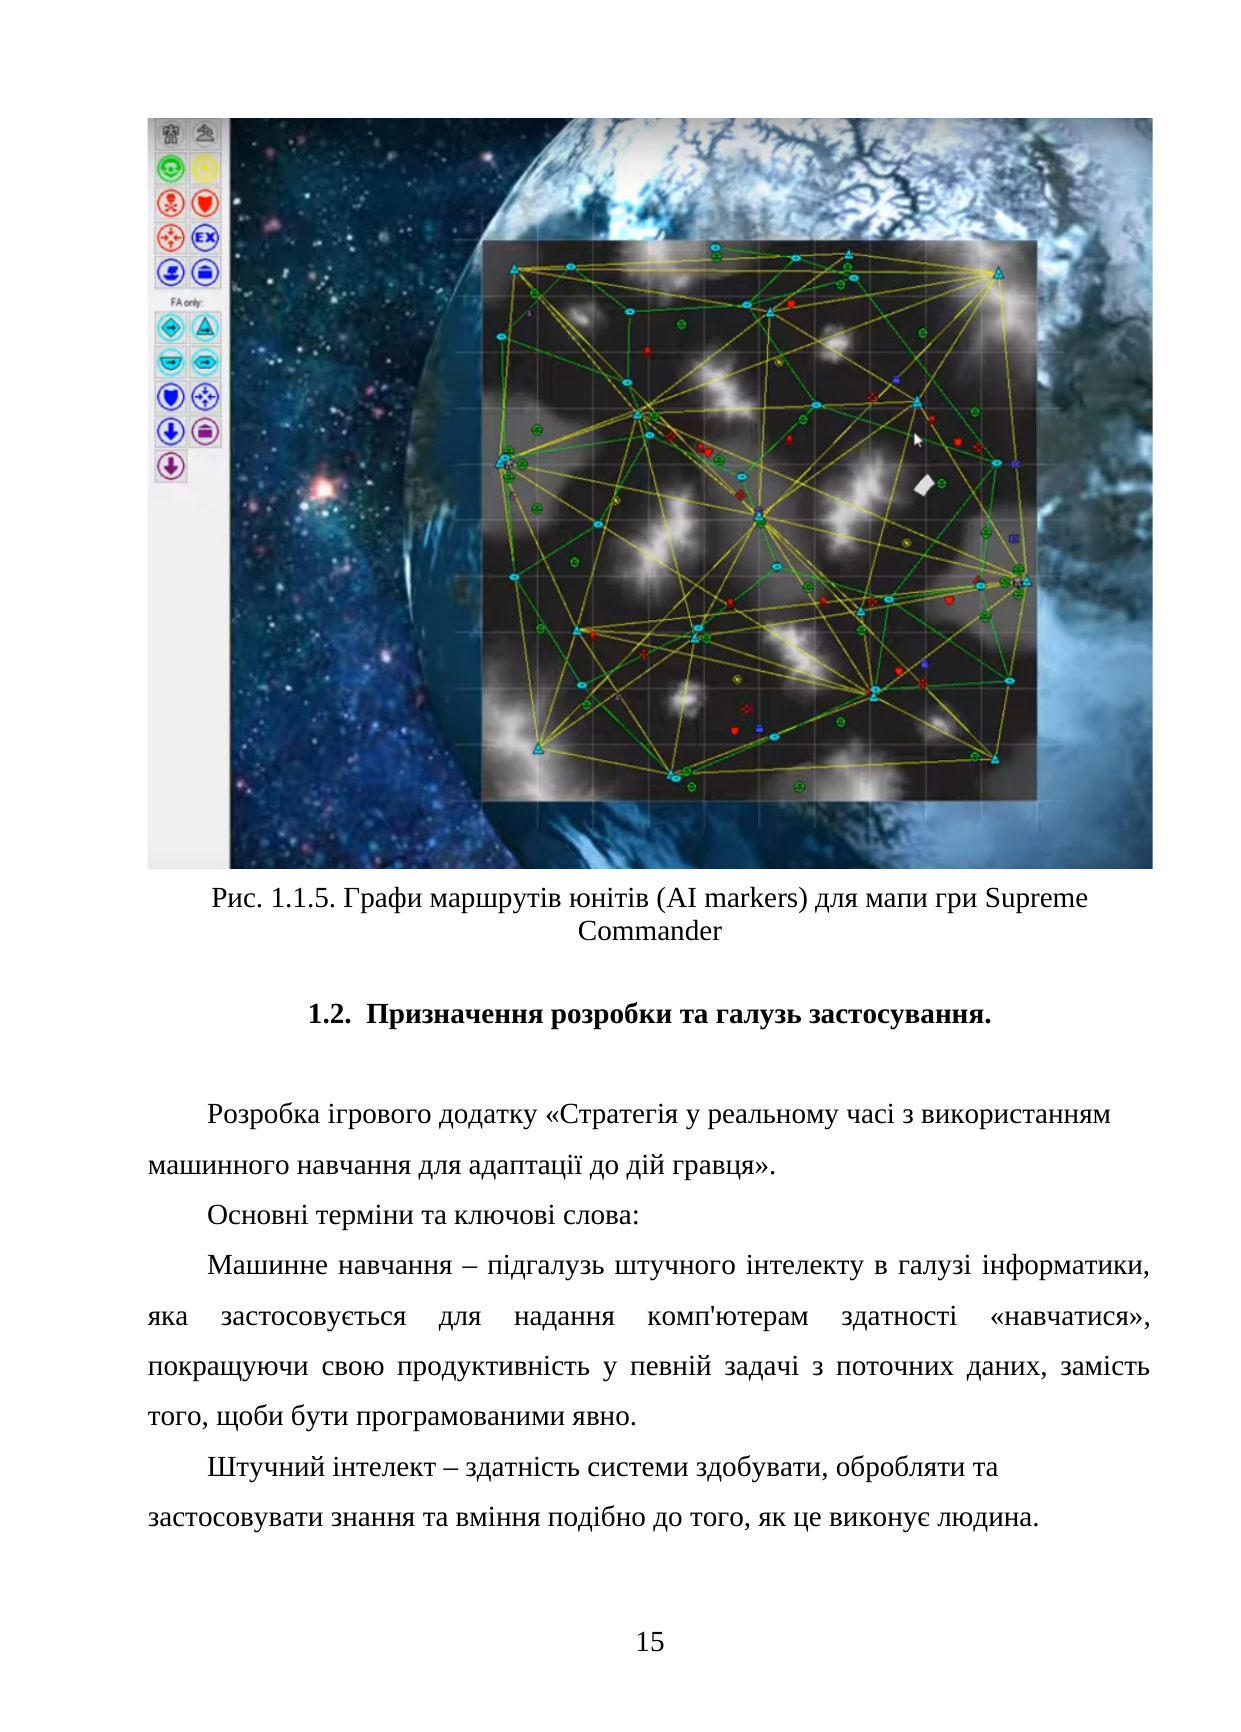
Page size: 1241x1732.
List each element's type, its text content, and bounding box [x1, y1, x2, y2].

text Розробка ігрового додатку «Стратегія у реальному часі з використанням машинного навчання для адаптації до дій гравця». [148, 1096, 1152, 1180]
text Основні терміни та ключові слова: [148, 1197, 1152, 1231]
text Штучний інтелект – здатність системи здобувати, обробляти та застосовувати знання та вміння подібно до того, як це виконує людина. [148, 1449, 1152, 1532]
text Машинне навчання – підгалузь штучного інтелекту в галузі інформатики, яка застосовується для надання комп'ютерам здатності «навчатися», покращуючи свою продуктивність у певній задачі з поточних даних, замість того, щоби бути програмованими явно. [148, 1247, 1152, 1432]
picture [147, 118, 1153, 869]
text 1.2. Призначення розробки та галузь застосування. [148, 996, 1152, 1029]
text Рис. 1.1.5. Графи маршрутів юнітів (AI markers) для мапи гри Supreme Commander [148, 880, 1152, 975]
